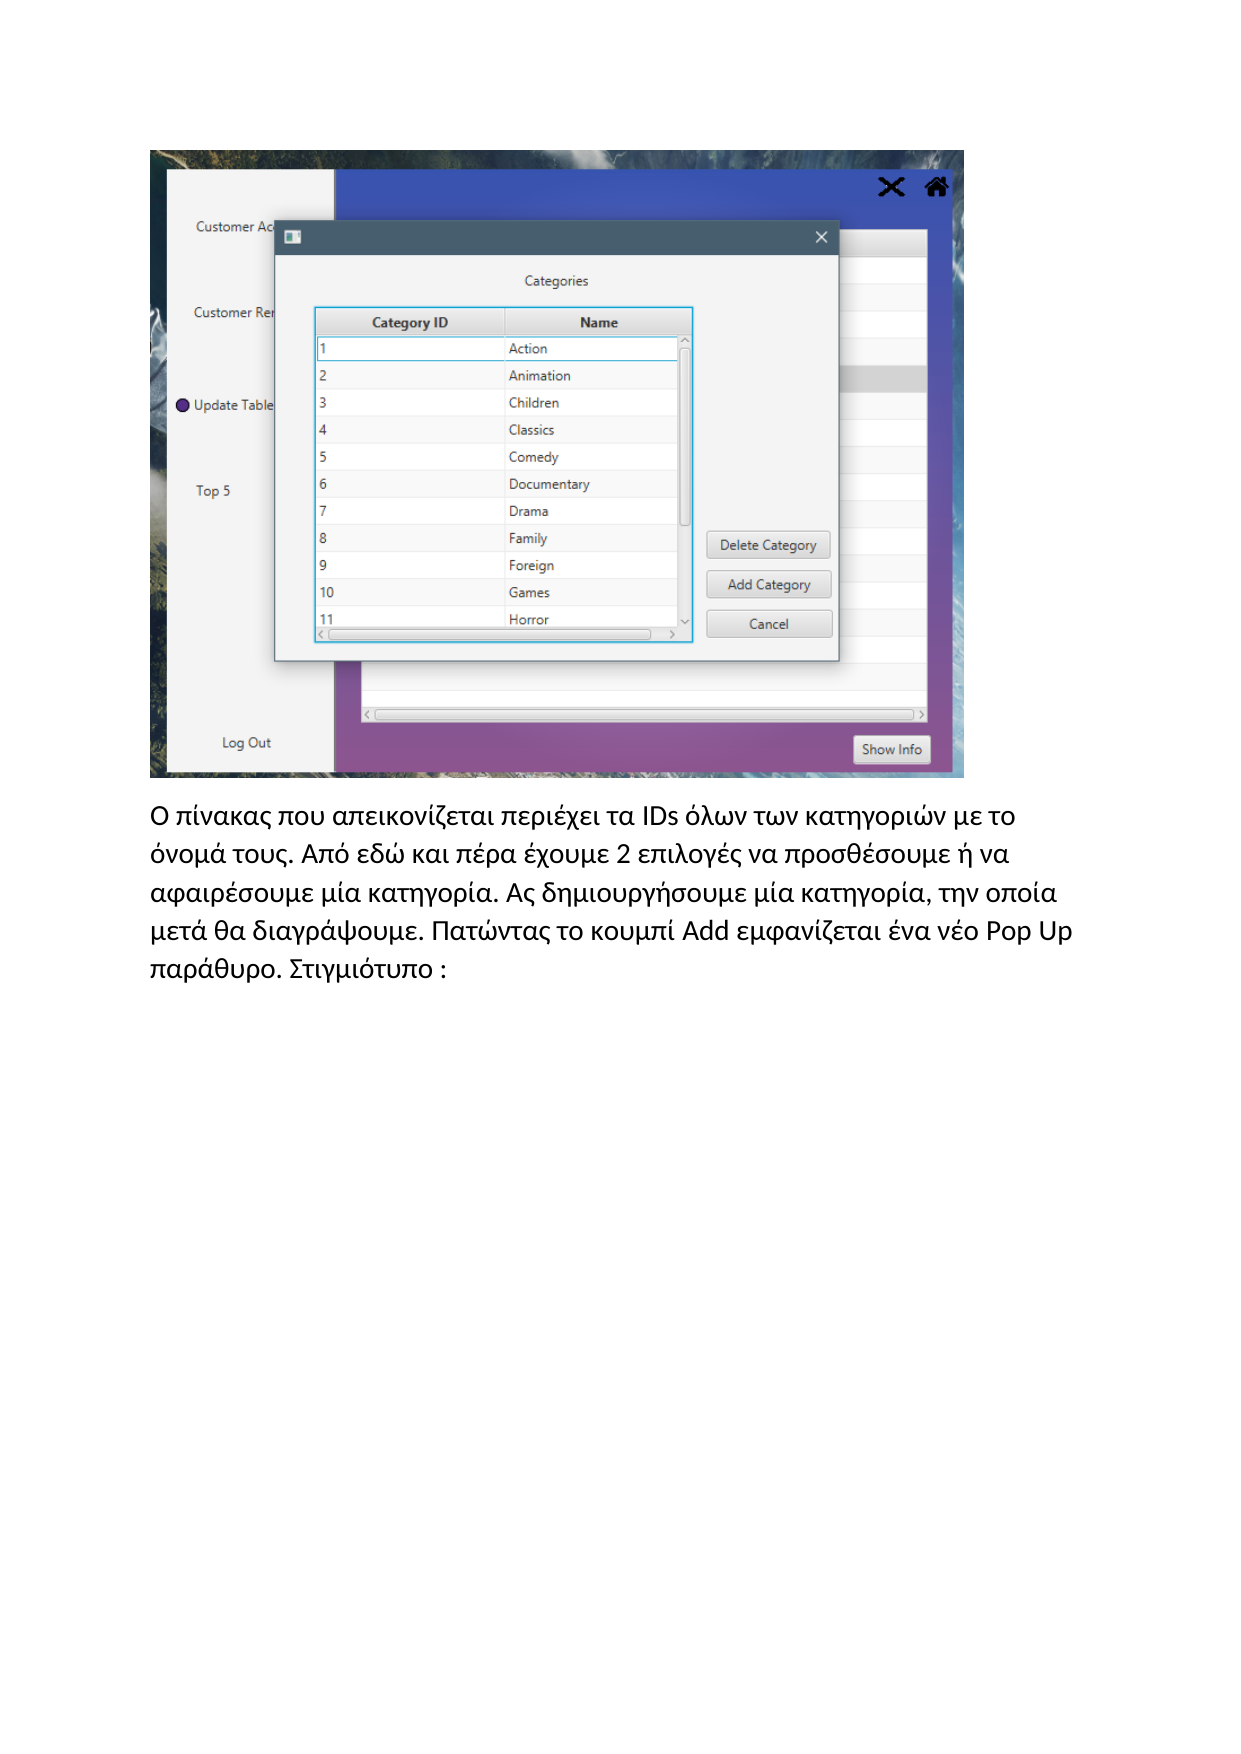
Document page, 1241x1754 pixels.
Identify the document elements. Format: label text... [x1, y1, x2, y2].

text O πίνακας που απεικονίζεται περιέχει τα IDs όλων των κατηγοριών με το όνομά τους. Από εδώ και πέρα έχουμε 2 επιλογές να προσθέσουμε ή να αφαιρέσουμε μία κατηγορία. Ας δημιουργήσουμε μία κατηγορία, την οποία μετά θα διαγράψουμε. Πατώντας το κουμπί Add εμφανίζεται ένα νέο Pop Up παράθυρο. Στιγμιότυπο : [150, 797, 1090, 986]
picture [150, 150, 964, 778]
